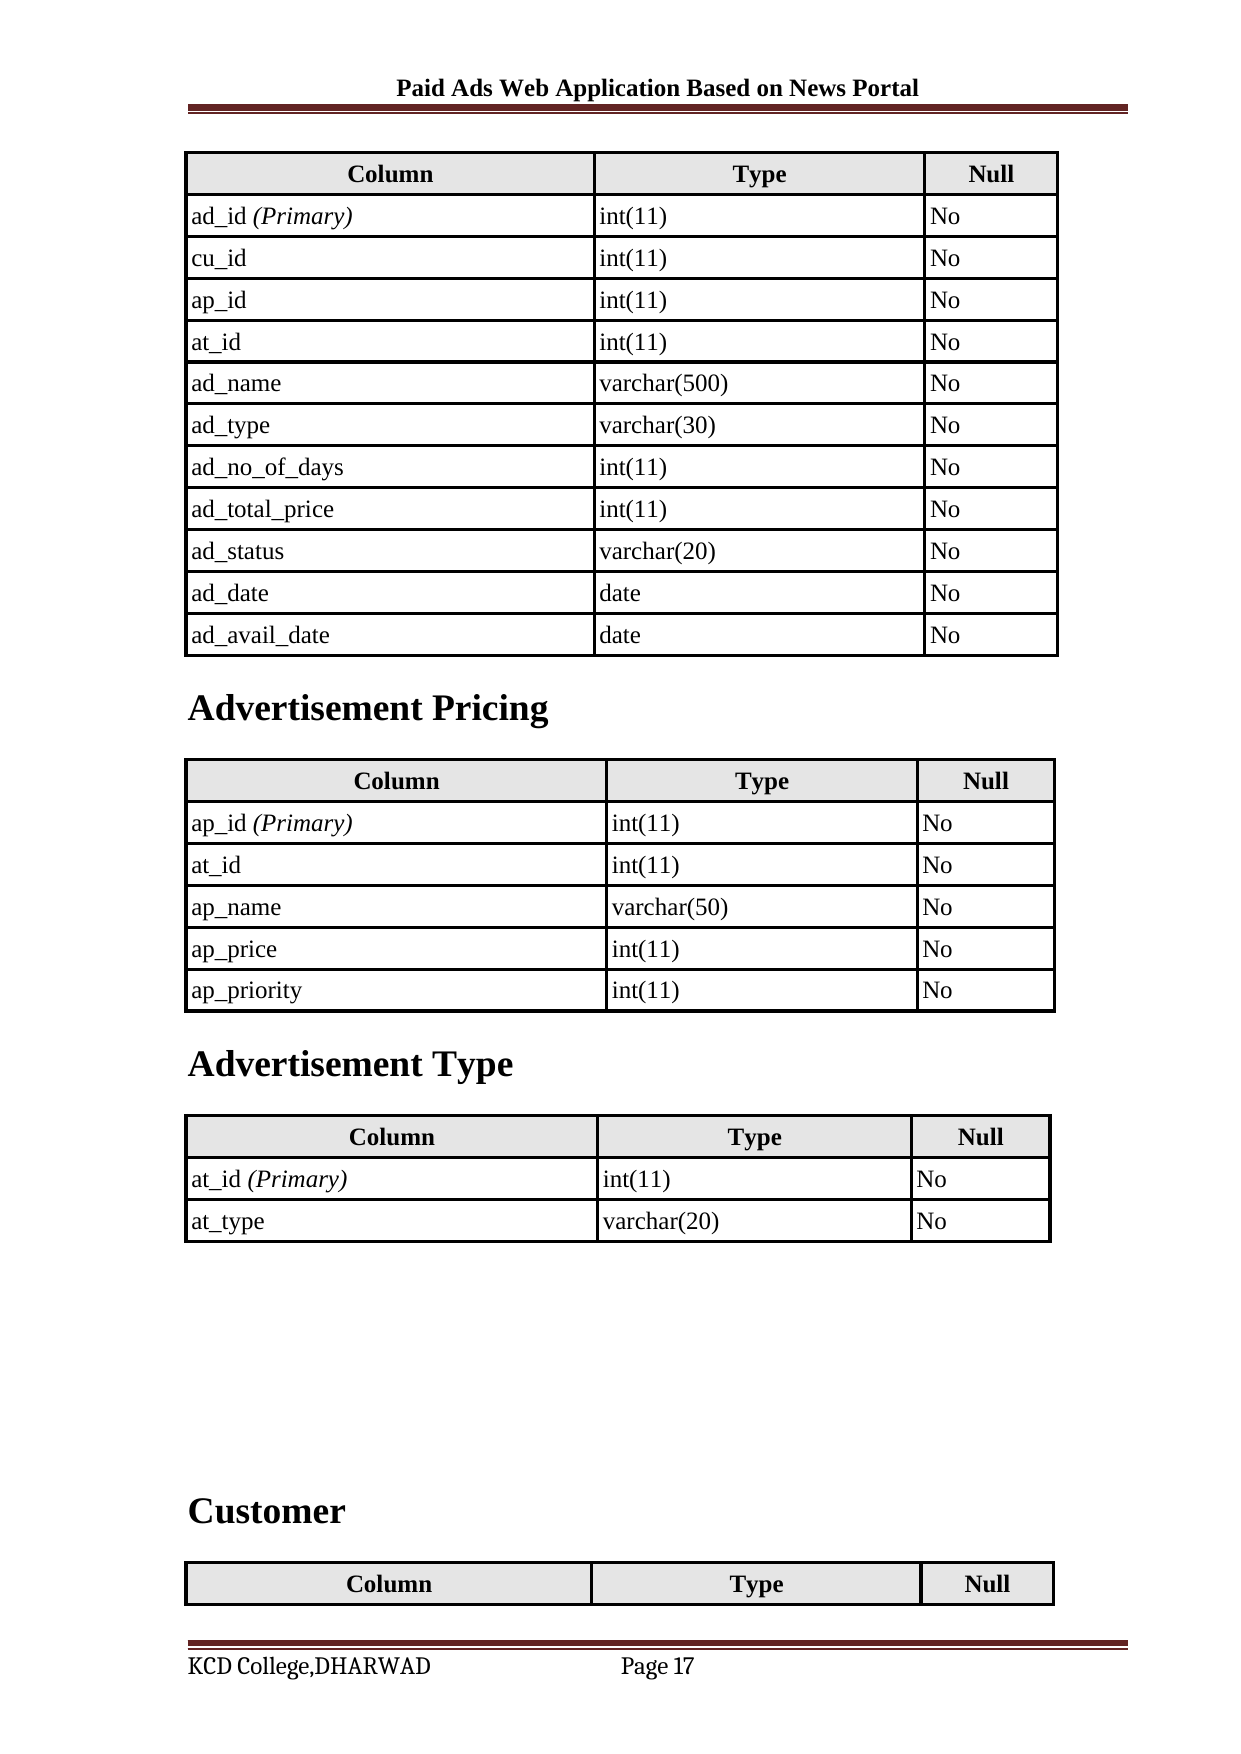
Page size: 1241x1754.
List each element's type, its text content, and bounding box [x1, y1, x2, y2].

table_cell No [926, 615, 1056, 653]
table_cell varchar(20) [596, 531, 923, 570]
table_cell No [926, 531, 1056, 570]
table_cell int(11) [596, 280, 923, 318]
text Advertisement Pricing [187, 686, 1128, 729]
table_cell ad_date [188, 573, 593, 612]
table_cell No [926, 196, 1056, 235]
table_cell int(11) [596, 238, 923, 277]
table_cell at_type [188, 1201, 596, 1239]
table_cell ad_no_of_days [188, 447, 593, 486]
table_cell No [919, 887, 1053, 926]
table_header Null [913, 1117, 1048, 1156]
text Customer [187, 1489, 1128, 1532]
table_cell No [926, 364, 1056, 402]
table_cell ap_name [188, 887, 605, 926]
table_cell No [919, 845, 1053, 884]
table_cell int(11) [599, 1159, 910, 1198]
table_cell varchar(50) [608, 887, 916, 926]
table_cell ad_total_price [188, 489, 593, 528]
table_cell at_id [188, 322, 593, 360]
table_cell cu_id [188, 238, 593, 277]
table_header Type [599, 1117, 910, 1156]
table_cell No [926, 405, 1056, 444]
table_cell ad_avail_date [188, 615, 593, 653]
table_cell No [913, 1159, 1048, 1198]
table_cell No [919, 971, 1053, 1009]
table_cell ad_name [188, 364, 593, 402]
text Advertisement Type [187, 1042, 1128, 1085]
table_header Type [593, 1564, 919, 1603]
table_header Null [926, 154, 1056, 193]
table_cell No [926, 322, 1056, 360]
table_cell ap_id (Primary) [188, 803, 605, 842]
table_cell No [926, 489, 1056, 528]
table_cell ap_price [188, 929, 605, 967]
table_cell ad_status [188, 531, 593, 570]
table_cell varchar(20) [599, 1201, 910, 1239]
table_cell int(11) [608, 971, 916, 1009]
table_cell ad_type [188, 405, 593, 444]
table_header Null [919, 761, 1053, 800]
table_cell ad_id (Primary) [188, 196, 593, 235]
table_cell int(11) [596, 489, 923, 528]
table_cell at_id (Primary) [188, 1159, 596, 1198]
table_cell No [926, 280, 1056, 318]
table_header Type [596, 154, 923, 193]
table_cell varchar(500) [596, 364, 923, 402]
table_cell int(11) [608, 803, 916, 842]
table_header Column [188, 1117, 596, 1156]
table_cell int(11) [608, 929, 916, 967]
table_cell int(11) [596, 196, 923, 235]
table_cell date [596, 615, 923, 653]
table_cell No [926, 238, 1056, 277]
table_cell int(11) [596, 322, 923, 360]
table_cell int(11) [596, 447, 923, 486]
table_cell int(11) [608, 845, 916, 884]
table_cell at_id [188, 845, 605, 884]
table_header Column [188, 761, 605, 800]
table_header Column [188, 1564, 590, 1603]
table_cell No [919, 929, 1053, 967]
table_cell ap_id [188, 280, 593, 318]
table_cell No [919, 803, 1053, 842]
table_header Type [608, 761, 916, 800]
table_header Column [188, 154, 593, 193]
table_cell ap_priority [188, 971, 605, 1009]
table_cell date [596, 573, 923, 612]
table_cell varchar(30) [596, 405, 923, 444]
table_cell No [926, 573, 1056, 612]
table_cell No [913, 1201, 1048, 1239]
table_header Null [923, 1564, 1052, 1603]
table_cell No [926, 447, 1056, 486]
